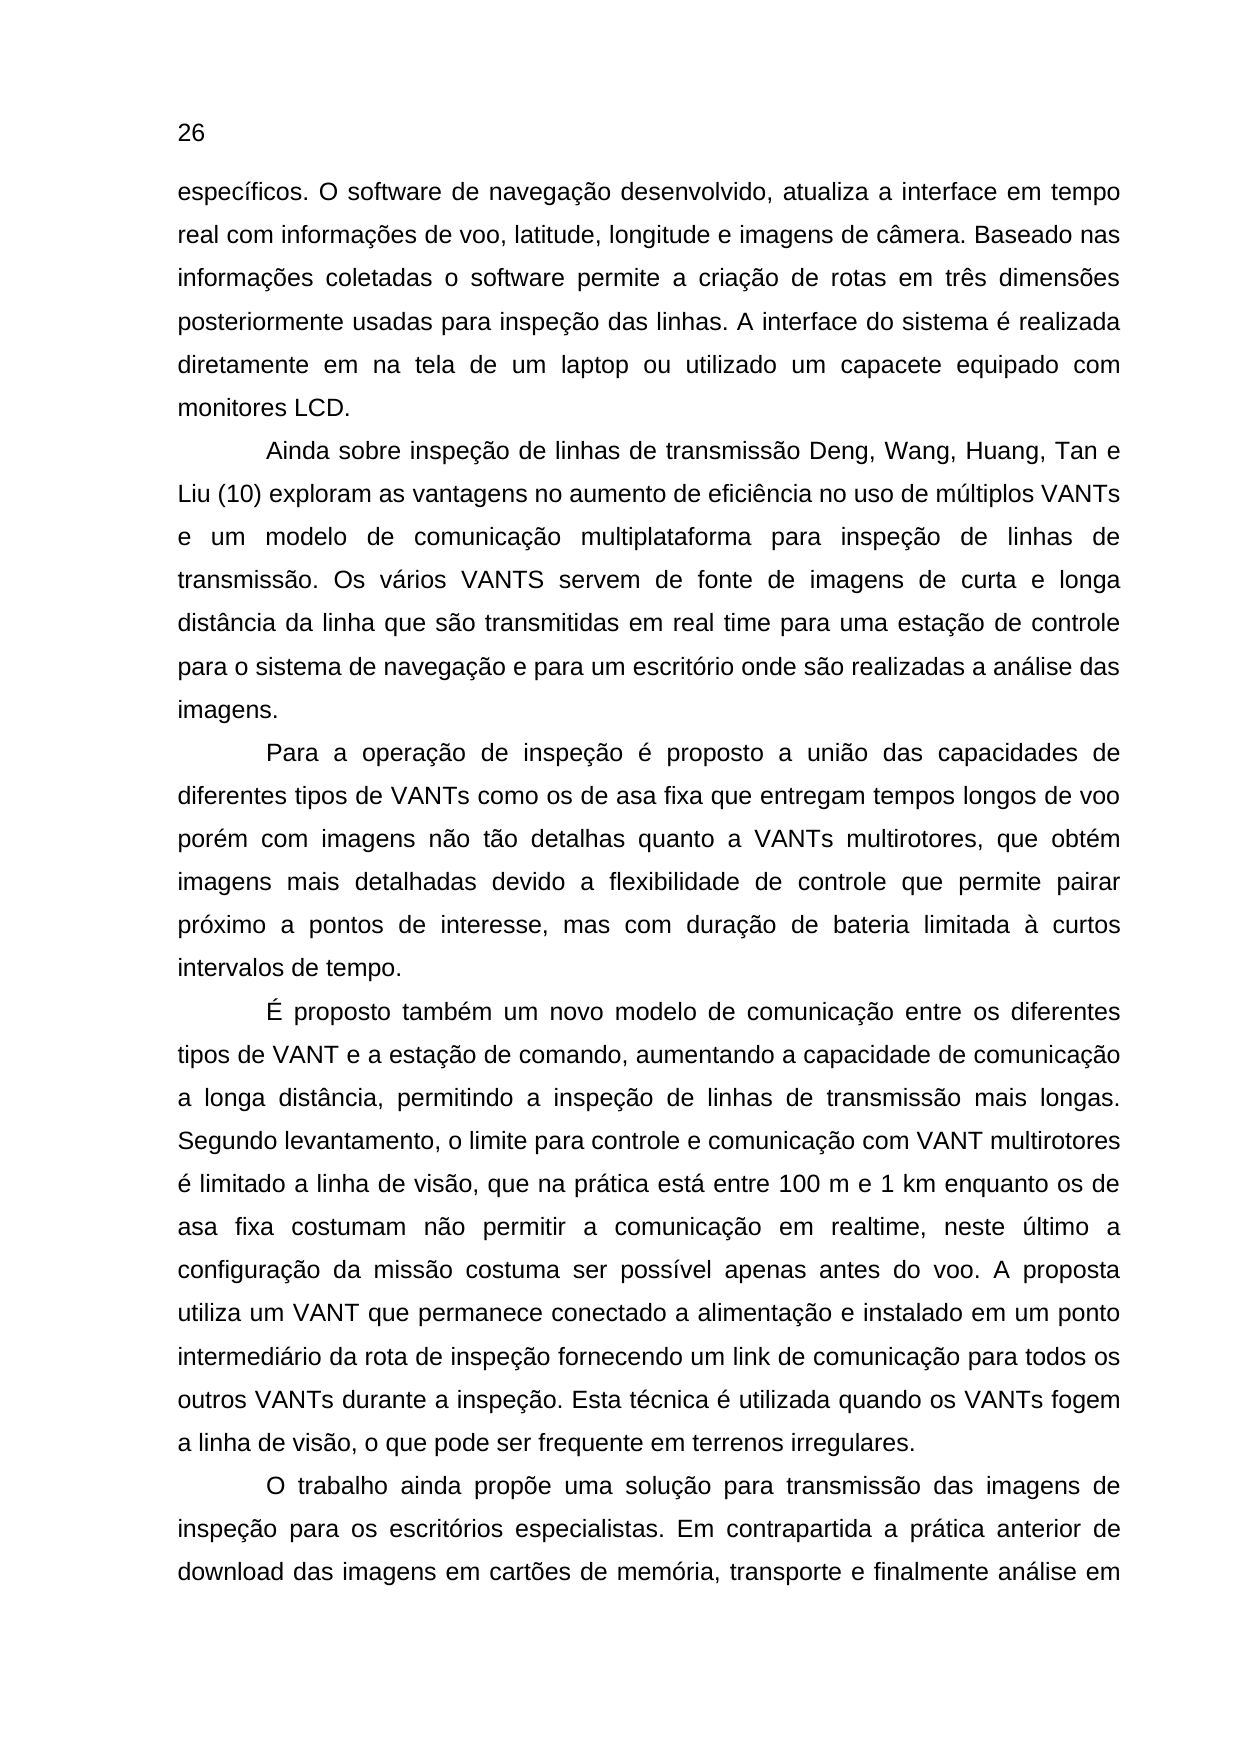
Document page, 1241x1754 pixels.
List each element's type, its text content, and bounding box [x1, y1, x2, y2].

text Ainda sobre inspeção de linhas de transmissão Deng, Wang, Huang, Tan e Liu exploram as vantagens no aumento de eficiência no uso de múltiplos VANTs e um modelo de comunicação multiplataforma para inspeção de linhas de transmissão. Os vários VANTS servem de fonte de imagens de curta e longa distância da linha que são transmitidas em real time para uma estação de controle para o sistema de navegação e para um escritório onde são realizadas a análise das imagens. [177, 436, 1122, 723]
text É proposto também um novo modelo de comunicação entre os diferentes tipos de VANT e a estação de comando, aumentando a capacidade de comunicação a longa distância, permitindo a inspeção de linhas de transmissão mais longas. Segundo levantamento, o limite para controle e comunicação com VANT multirotores é limitado a linha de visão, que na prática está entre 100 m e 1 km enquanto os de asa fixa costumam não permitir a comunicação em realtime, neste último a configuração da missão costuma ser possível apenas antes do voo. A proposta utiliza um VANT que permanece conectado a alimentação e instalado em um ponto intermediário da rota de inspeção fornecendo um link de comunicação para todos os outros VANTs durante a inspeção. Esta técnica é utilizada quando os VANTs fogem a linha de visão, o que pode ser frequente em terrenos irregulares. [177, 997, 1122, 1457]
text Para a operação de inspeção é proposto a união das capacidades de diferentes tipos de VANTs como os de asa fixa que entregam tempos longos de voo porém com imagens não tão detalhas quanto a VANTs multirotores, que obtém imagens mais detalhadas devido a flexibilidade de controle que permite pairar próximo a pontos de interesse, mas com duração de bateria limitada à curtos intervalos de tempo. [177, 738, 1122, 982]
